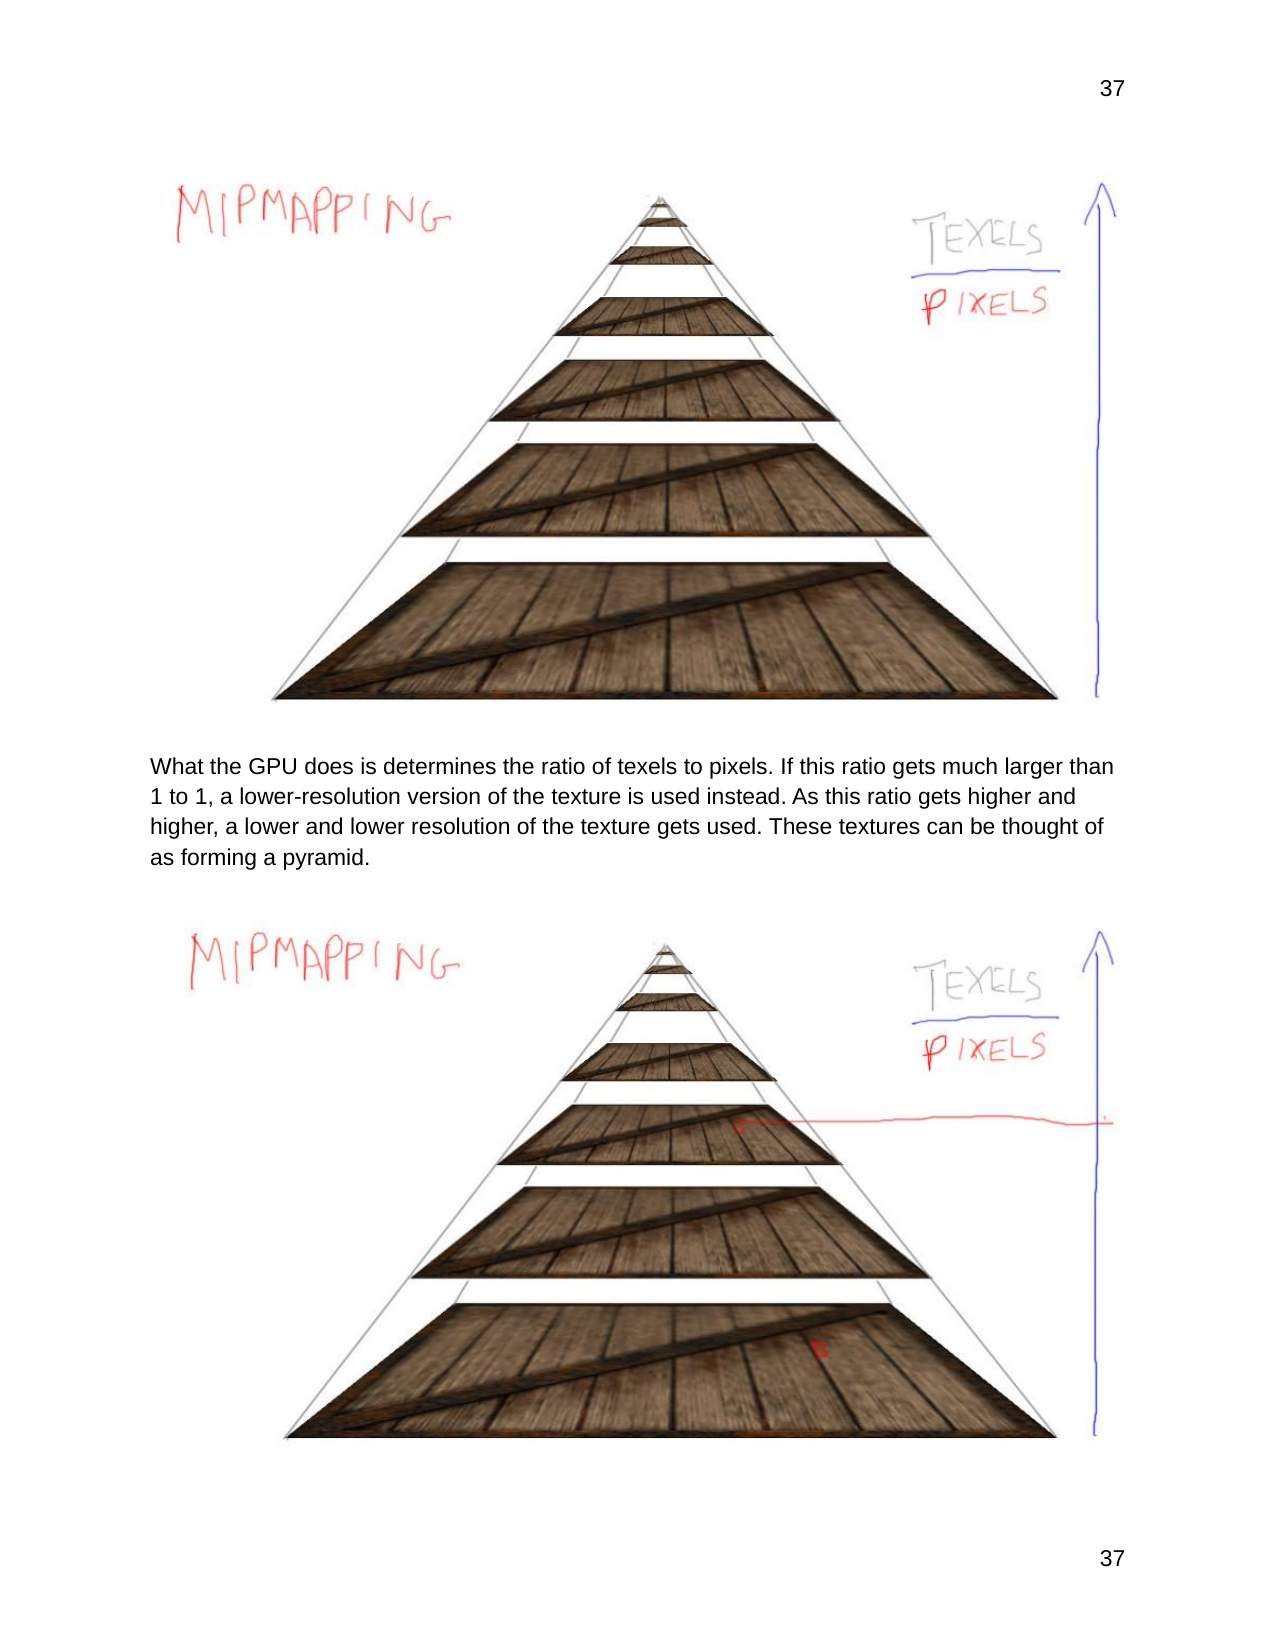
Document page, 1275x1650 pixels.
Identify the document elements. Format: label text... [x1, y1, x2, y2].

picture [168, 150, 1141, 719]
text What the GPU does is determines the ratio of texels to pixels. If this ratio gets much larger than 1 to 1, a lower-resolution version of the texture is used instead. As this ratio gets higher and higher, a lower and lower resolution of the texture gets used. These textures can be thought of as forming a pyramid. [150, 753, 1125, 870]
picture [168, 903, 1135, 1454]
